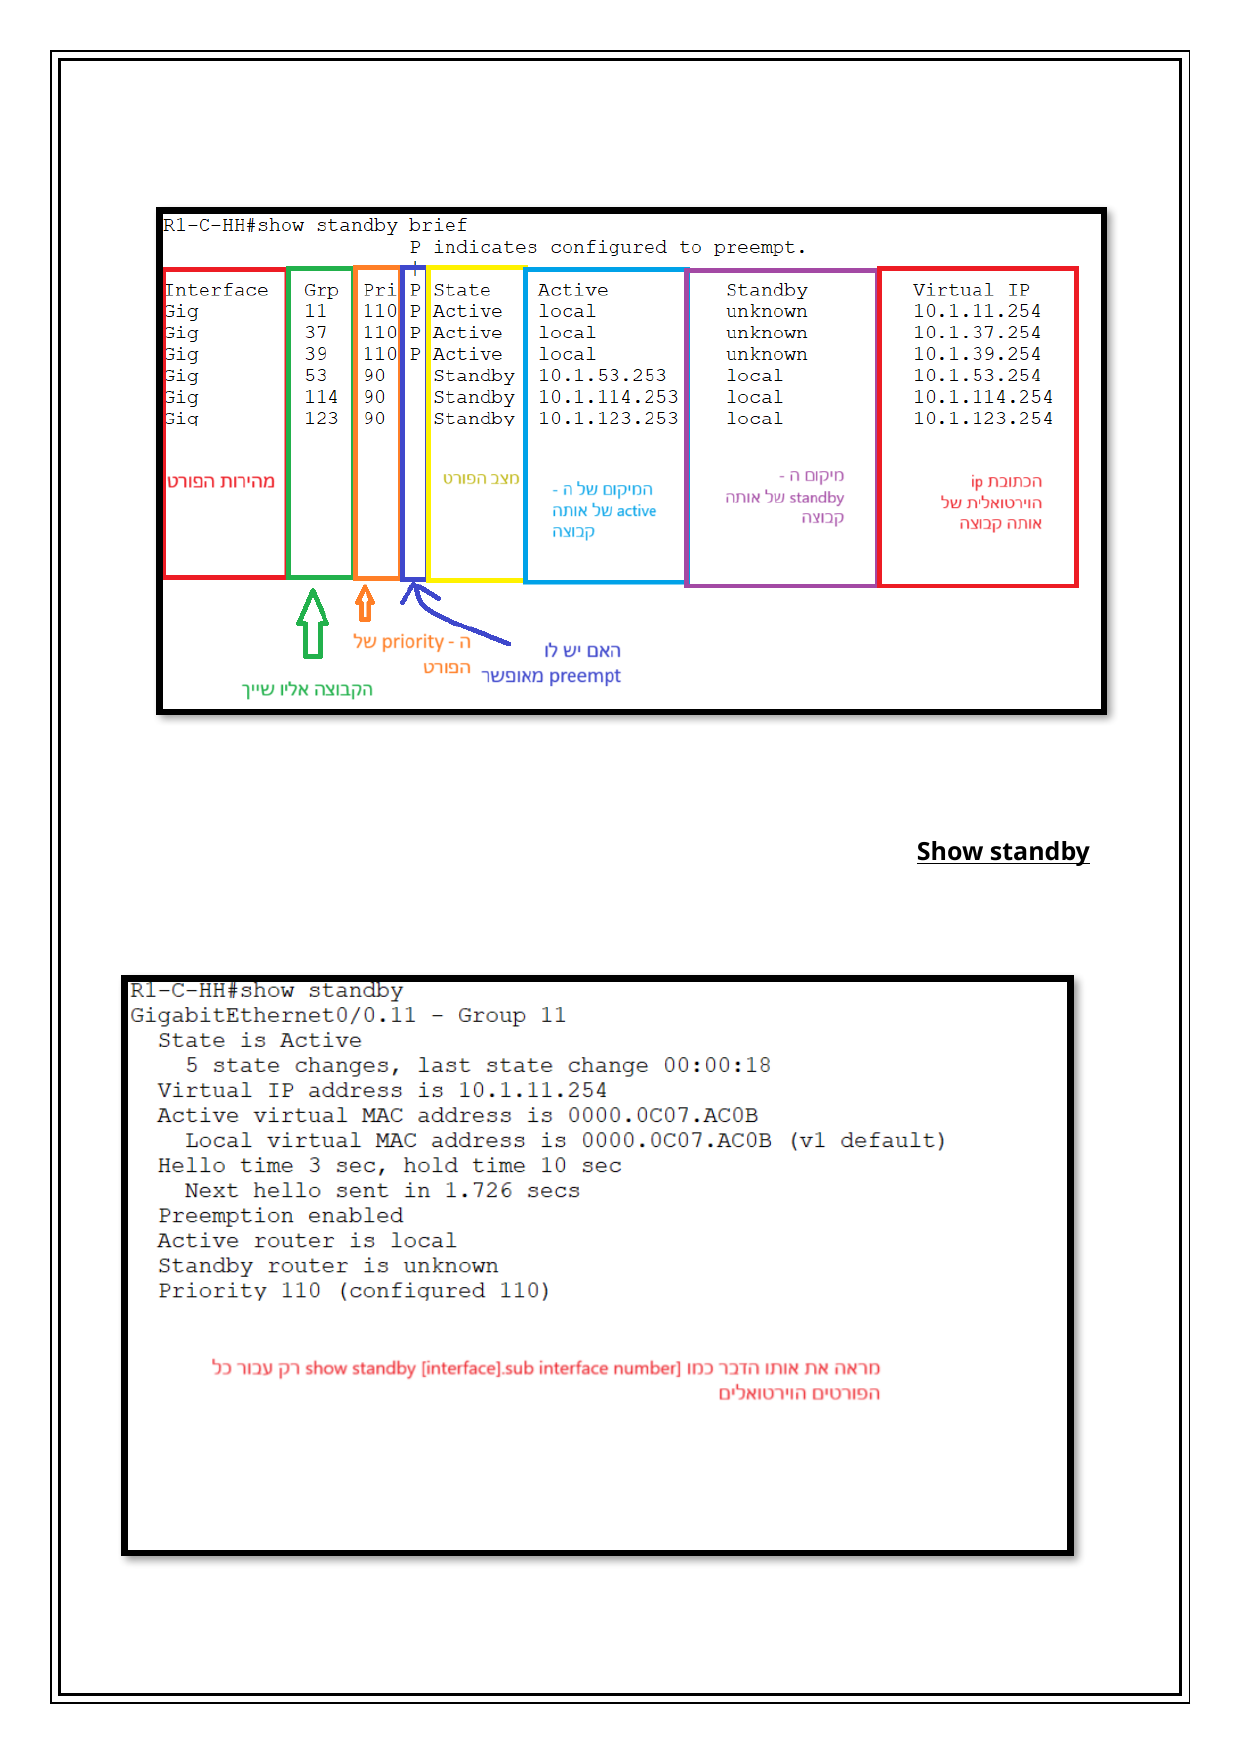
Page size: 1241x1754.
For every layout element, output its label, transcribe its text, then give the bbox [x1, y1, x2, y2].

text Show standby [150, 834, 1090, 868]
picture [128, 982, 1067, 1550]
picture [163, 214, 1101, 709]
